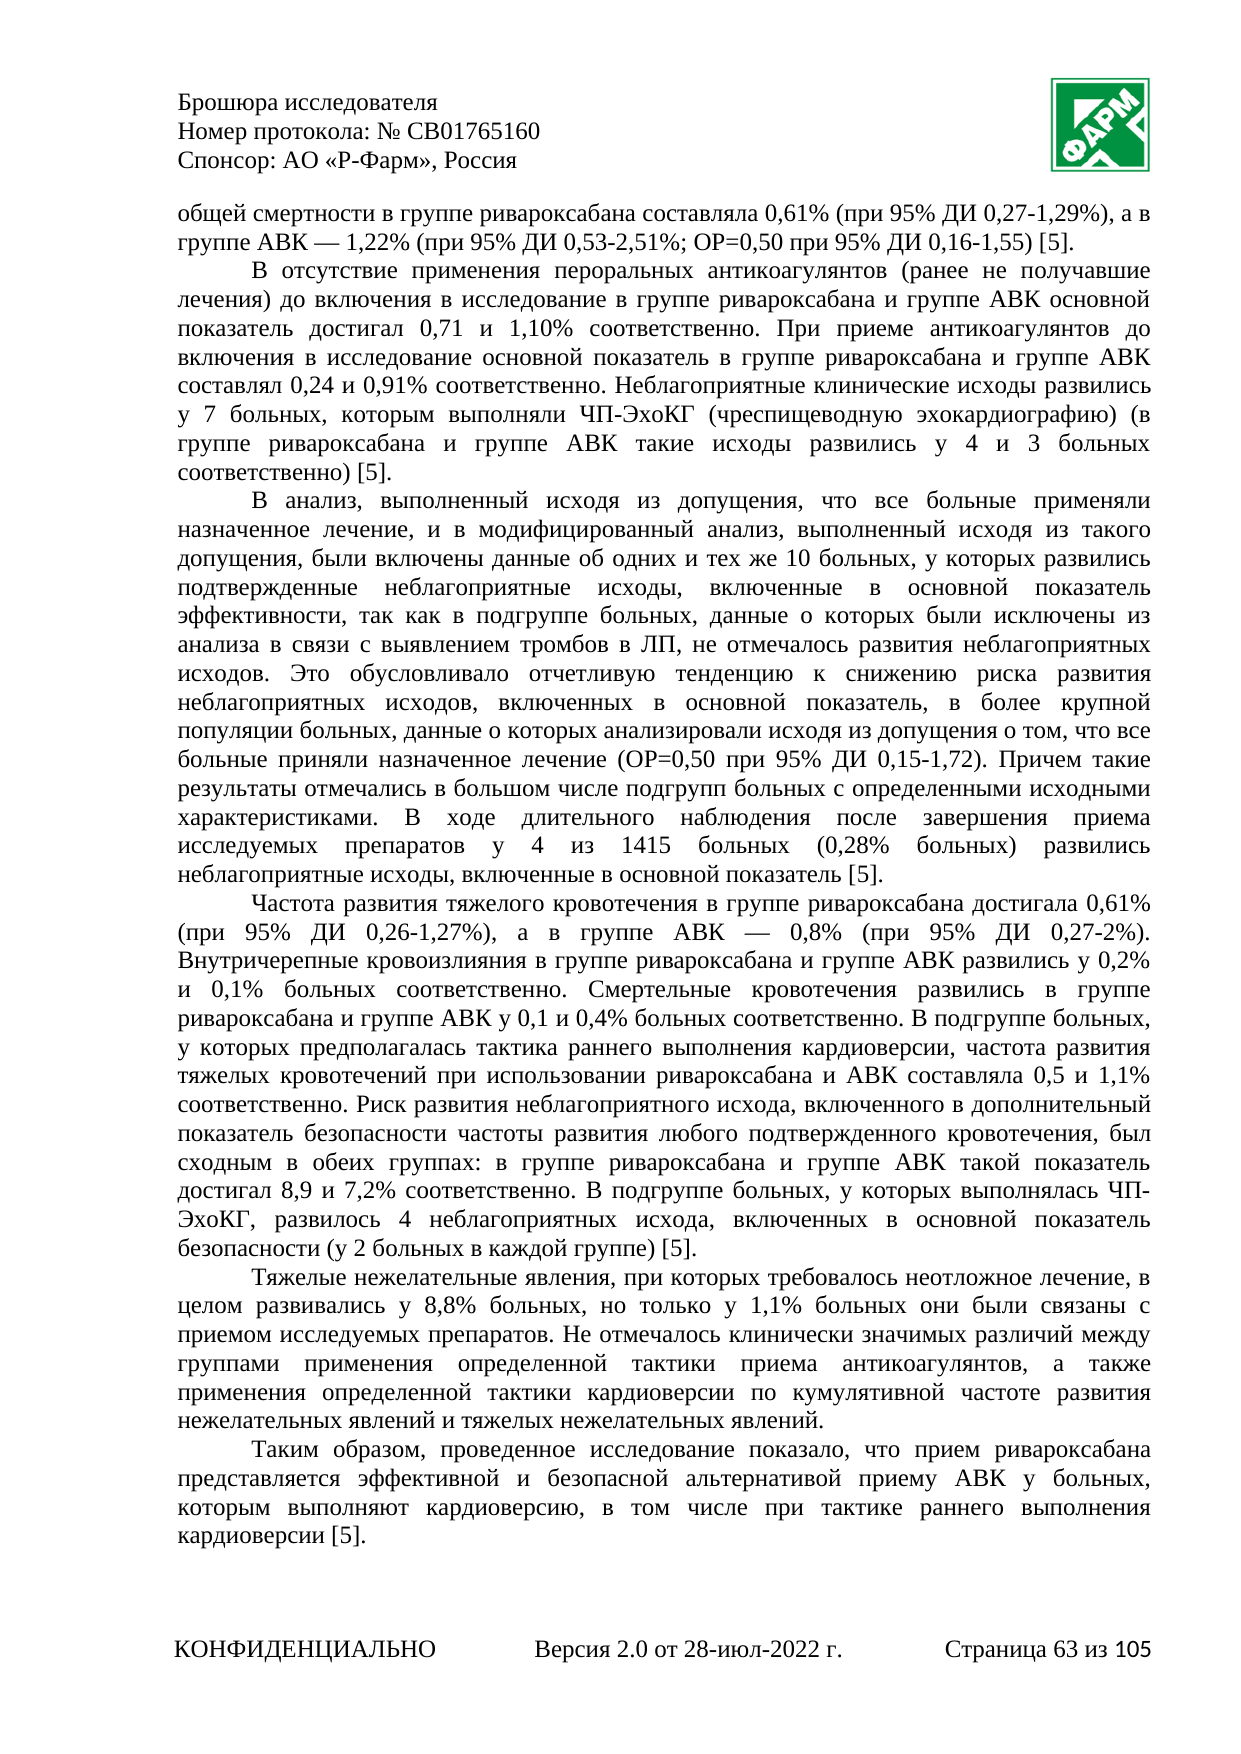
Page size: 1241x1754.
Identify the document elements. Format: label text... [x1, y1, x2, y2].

text В анализ, выполненный исходя из допущения, что все больные применяли назначенное лечение, и в модифицированный анализ, выполненный исходя из такого допущения, были включены данные об одних и тех же 10 больных, у которых развились подтвержденные неблагоприятные исходы, включенные в основной показатель эффективности, так как в подгруппе больных, данные о которых были исключены из анализа в связи с выявлением тромбов в ЛП, не отмечалось развития неблагоприятных исходов. Это обусловливало отчетливую тенденцию к снижению риска развития неблагоприятных исходов, включенных в основной показатель, в более крупной популяции больных, данные о которых анализировали исходя из допущения о том, что все больные приняли назначенное лечение (ОР=0,50 при 95% ДИ 0,15-1,72). Причем такие результаты отмечались в большом числе подгрупп больных с определенными исходными характеристиками. В ходе длительного наблюдения после завершения приема исследуемых препаратов у 4 из 1415 больных (0,28% больных) развились неблагоприятные исходы, включенные в основной показатель [5]. [177, 485, 1152, 888]
text Таким образом, проведенное исследование показало, что прием ривароксабана представляется эффективной и безопасной альтернативой приему АВК у больных, которым выполняют кардиоверсию, в том числе при тактике раннего выполнения кардиоверсии [5]. [177, 1434, 1152, 1549]
text Тяжелые нежелательные явления, при которых требовалось неотложное лечение, в целом развивались у 8,8% больных, но только у 1,1% больных они были связаны с приемом исследуемых препаратов. Не отмечалось клинически значимых различий между группами применения определенной тактики приема антикоагулянтов, а также применения определенной тактики кардиоверсии по кумулятивной частоте развития нежелательных явлений и тяжелых нежелательных явлений. [177, 1262, 1152, 1434]
text В отсутствие применения пероральных антикоагулянтов (ранее не получавшие лечения) до включения в исследование в группе ривароксабана и группе АВК основной показатель достигал 0,71 и 1,10% соответственно. При приеме антикоагулянтов до включения в исследование основной показатель в группе ривароксабана и группе АВК составлял 0,24 и 0,91% соответственно. Неблагоприятные клинические исходы развились у 7 больных, которым выполняли ЧП-ЭхоКГ (чреспищеводную эхокардиографию) (в группе ривароксабана и группе АВК такие исходы развились у 4 и 3 больных соответственно) [5]. [177, 255, 1152, 485]
text Частота развития тяжелого кровотечения в группе ривароксабана достигала 0,61% (при 95% ДИ 0,26-1,27%), а в группе АВК — 0,8% (при 95% ДИ 0,27-2%). Внутричерепные кровоизлияния в группе ривароксабана и группе АВК развились у 0,2% и 0,1% больных соответственно. Смертельные кровотечения развились в группе ривароксабана и группе АВК у 0,1 и 0,4% больных соответственно. В подгруппе больных, у которых предполагалась тактика раннего выполнения кардиоверсии, частота развития тяжелых кровотечений при использовании ривароксабана и АВК составляла 0,5 и 1,1% соответственно. Риск развития неблагоприятного исхода, включенного в дополнительный показатель безопасности частоты развития любого подтвержденного кровотечения, был сходным в обеих группах: в группе ривароксабана и группе АВК такой показатель достигал 8,9 и 7,2% соответственно. В подгруппе больных, у которых выполнялась ЧП- ЭхоКГ, развилось 4 неблагоприятных исхода, включенных в основной показатель безопасности (у 2 больных в каждой группе) [5]. [177, 888, 1152, 1262]
picture [1046, 73, 1152, 174]
